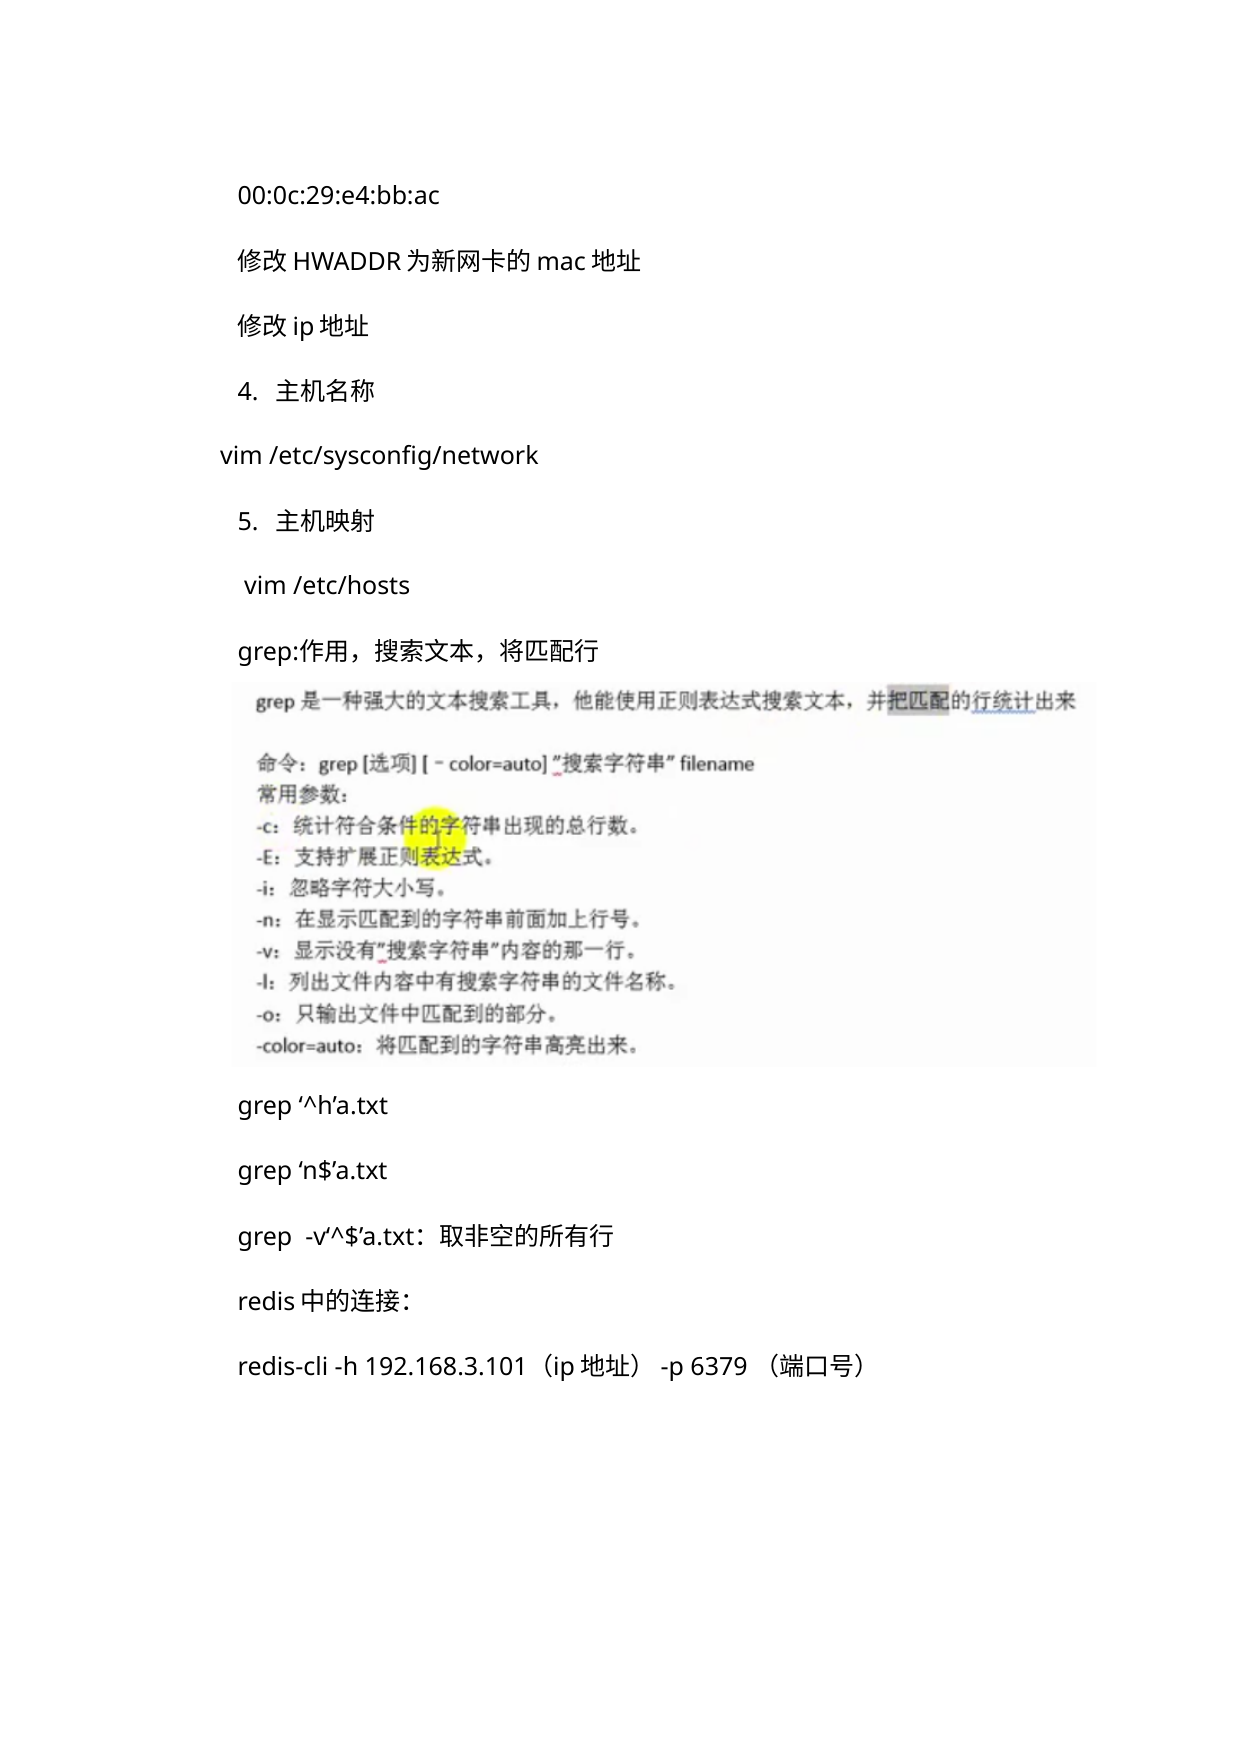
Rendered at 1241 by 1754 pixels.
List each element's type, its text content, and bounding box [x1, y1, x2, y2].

list 主机映射 [187, 487, 1053, 552]
text grep ‘^h’a.txt [187, 1072, 1053, 1137]
list 修改ip地址 [187, 292, 1053, 357]
text vim /etc/hosts [187, 552, 1053, 617]
list 主机名称 [187, 357, 1053, 422]
list vim /etc/sysconfig/network [187, 422, 1053, 487]
picture [231, 682, 1097, 1067]
text grep -v‘^$’a.txt：取非空的所有行 [187, 1202, 1053, 1267]
list 00:0c:29:e4:bb:ac [187, 162, 1053, 227]
text redis中的连接： [187, 1267, 1053, 1332]
text grep ‘n$’a.txt [187, 1137, 1053, 1202]
text redis-cli -h 192.168.3.101（ip地址） -p 6379 （端口号） [187, 1332, 1053, 1397]
list 修改HWADDR为新网卡的mac地址 [187, 227, 1053, 292]
text grep:作用，搜索文本，将匹配行 [187, 617, 1053, 682]
